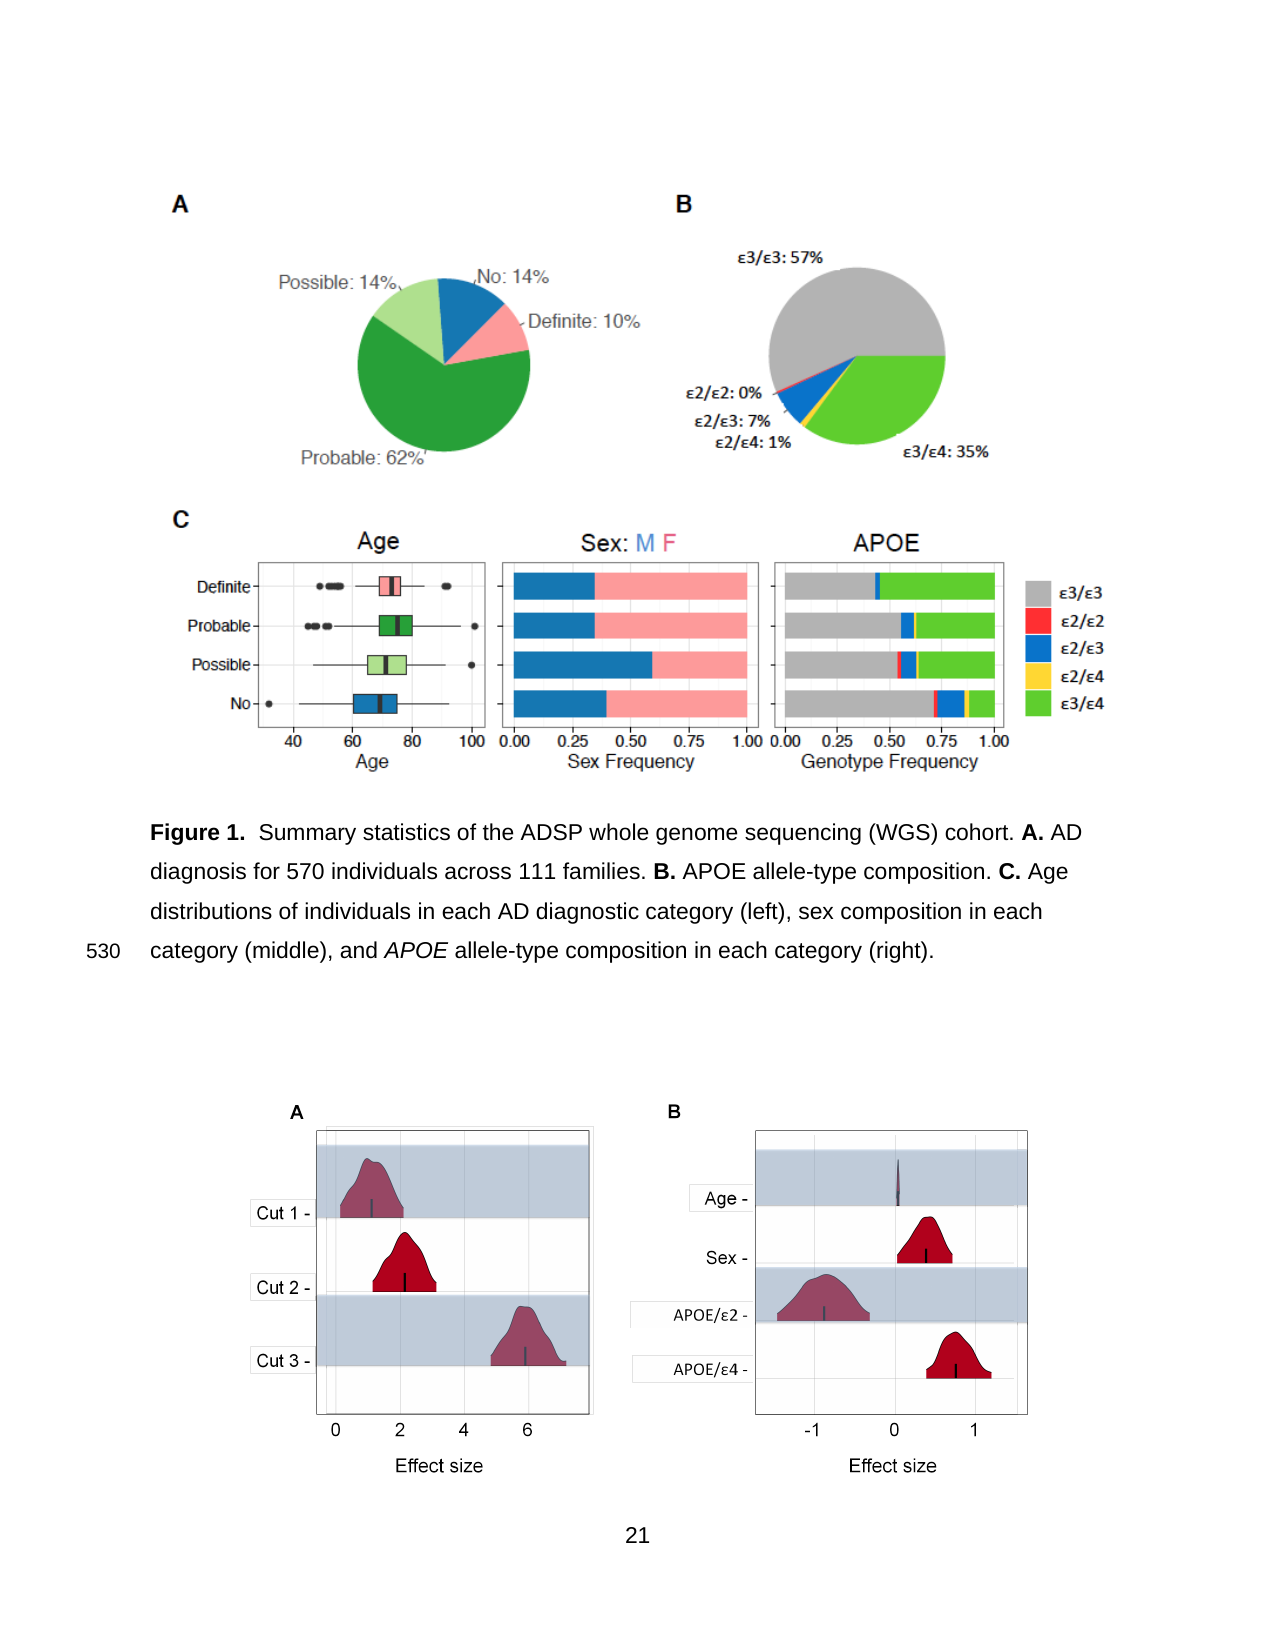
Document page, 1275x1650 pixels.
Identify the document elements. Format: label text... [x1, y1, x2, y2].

picture [245, 1093, 1030, 1480]
text Figure 1. Summary statistics of the ADSP whole genome sequencing (WGS) cohort. A. AD diagnosis for 570 individuals across 111 families. B. APOE allele-type composition. C. Age distributions of individuals in each AD diagnostic category (left), sex composition in each category (middle), and APOE allele-type composition in each category (right). [150, 819, 1125, 963]
picture [150, 150, 1130, 794]
